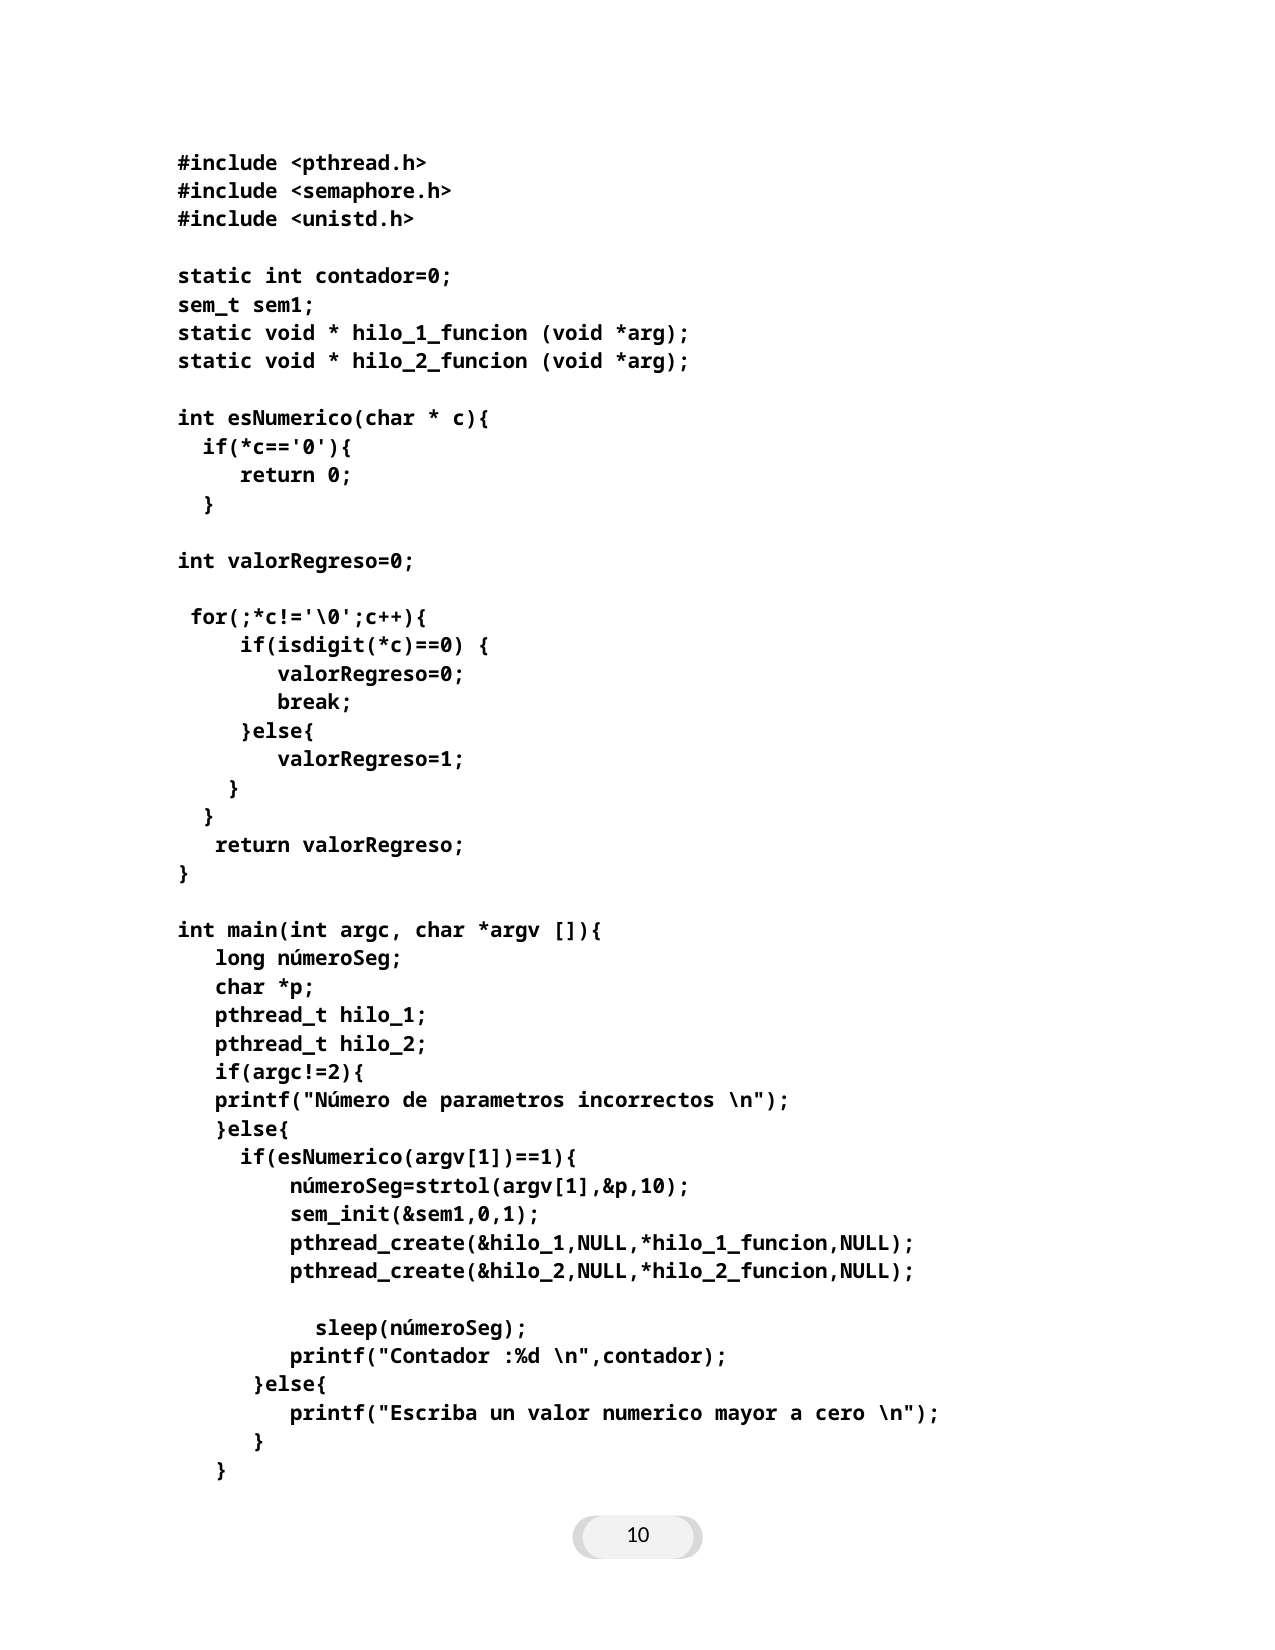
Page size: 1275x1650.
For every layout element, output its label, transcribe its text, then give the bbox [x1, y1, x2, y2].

text } [177, 858, 1098, 887]
text } [177, 1455, 1098, 1483]
text sleep(númeroSeg); [177, 1313, 1098, 1341]
text int valorRegreso=0; [177, 546, 1098, 574]
text printf("Contador :%d \n",contador); [177, 1341, 1098, 1369]
text valorRegreso=0; [177, 659, 1098, 687]
text char *p; [177, 972, 1098, 1000]
text static void * hilo_1_funcion (void *arg); [177, 318, 1098, 347]
text #include <unistd.h> [177, 204, 1098, 233]
text return valorRegreso; [177, 830, 1098, 858]
text pthread_create(&hilo_1,NULL,*hilo_1_funcion,NULL); [177, 1228, 1098, 1256]
text int esNumerico(char * c){ [177, 403, 1098, 432]
text sem_init(&sem1,0,1); [177, 1199, 1098, 1228]
text if(isdigit(*c)==0) { [177, 631, 1098, 659]
text return 0; [177, 460, 1098, 489]
text sem_t sem1; [177, 290, 1098, 318]
text númeroSeg=strtol(argv[1],&p,10); [177, 1171, 1098, 1199]
text if(esNumerico(argv[1])==1){ [177, 1142, 1098, 1171]
text if(*c=='0'){ [177, 432, 1098, 460]
text } [177, 801, 1098, 830]
text }else{ [177, 1114, 1098, 1142]
text printf("Escriba un valor numerico mayor a cero \n"); [177, 1398, 1098, 1426]
text if(argc!=2){ [177, 1057, 1098, 1086]
text pthread_t hilo_2; [177, 1029, 1098, 1057]
text } [177, 1426, 1098, 1455]
text pthread_create(&hilo_2,NULL,*hilo_2_funcion,NULL); [177, 1256, 1098, 1285]
text for(;*c!='\0';c++){ [177, 602, 1098, 631]
text } [177, 773, 1098, 801]
text long númeroSeg; [177, 943, 1098, 972]
text #include <semaphore.h> [177, 176, 1098, 204]
text static int contador=0; [177, 261, 1098, 290]
text }else{ [177, 1369, 1098, 1398]
text } [177, 489, 1098, 517]
text printf("Número de parametros incorrectos \n"); [177, 1086, 1098, 1114]
text break; [177, 687, 1098, 716]
text }else{ [177, 716, 1098, 744]
text valorRegreso=1; [177, 744, 1098, 773]
text #include <pthread.h> [177, 148, 1098, 176]
text int main(int argc, char *argv []){ [177, 915, 1098, 943]
text pthread_t hilo_1; [177, 1000, 1098, 1029]
text static void * hilo_2_funcion (void *arg); [177, 347, 1098, 375]
